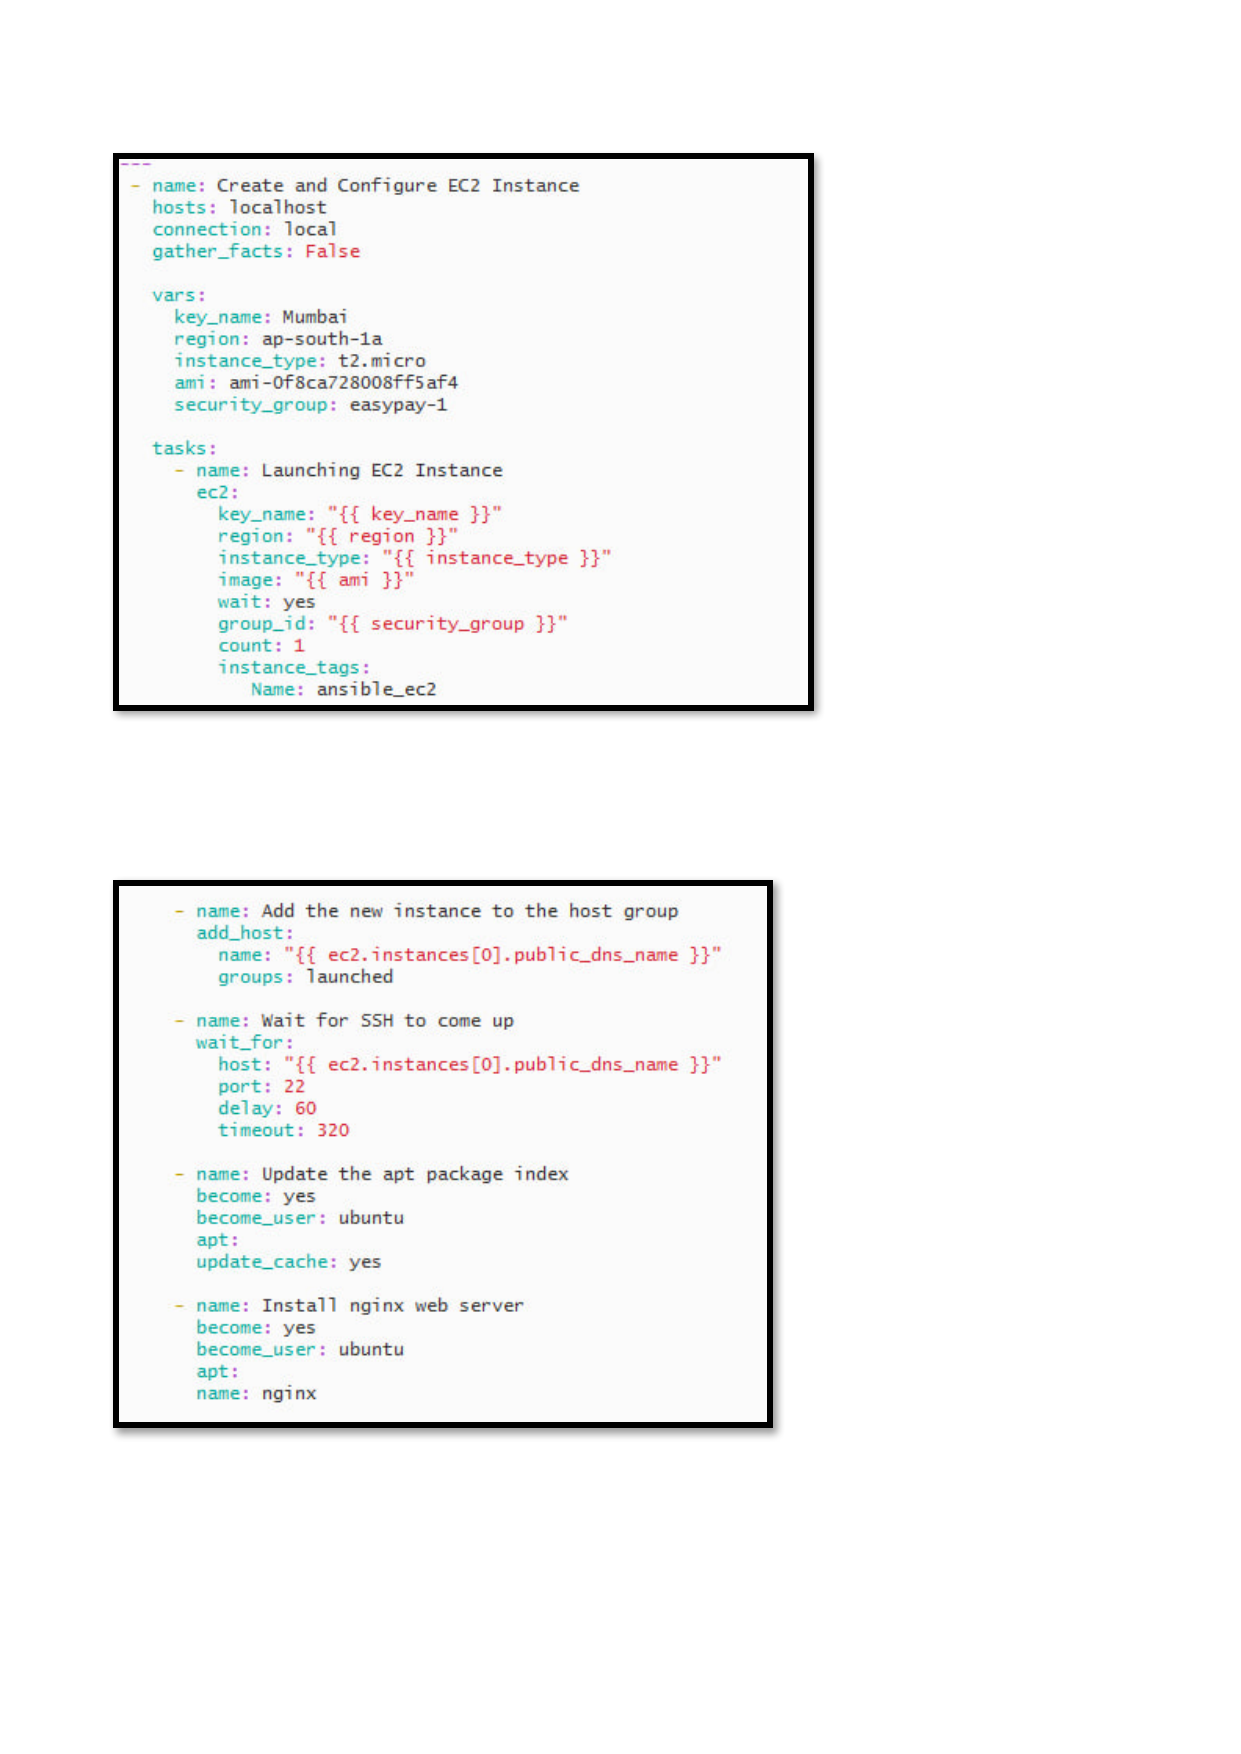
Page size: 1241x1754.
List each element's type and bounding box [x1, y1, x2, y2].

picture [119, 159, 808, 705]
picture [119, 886, 767, 1422]
